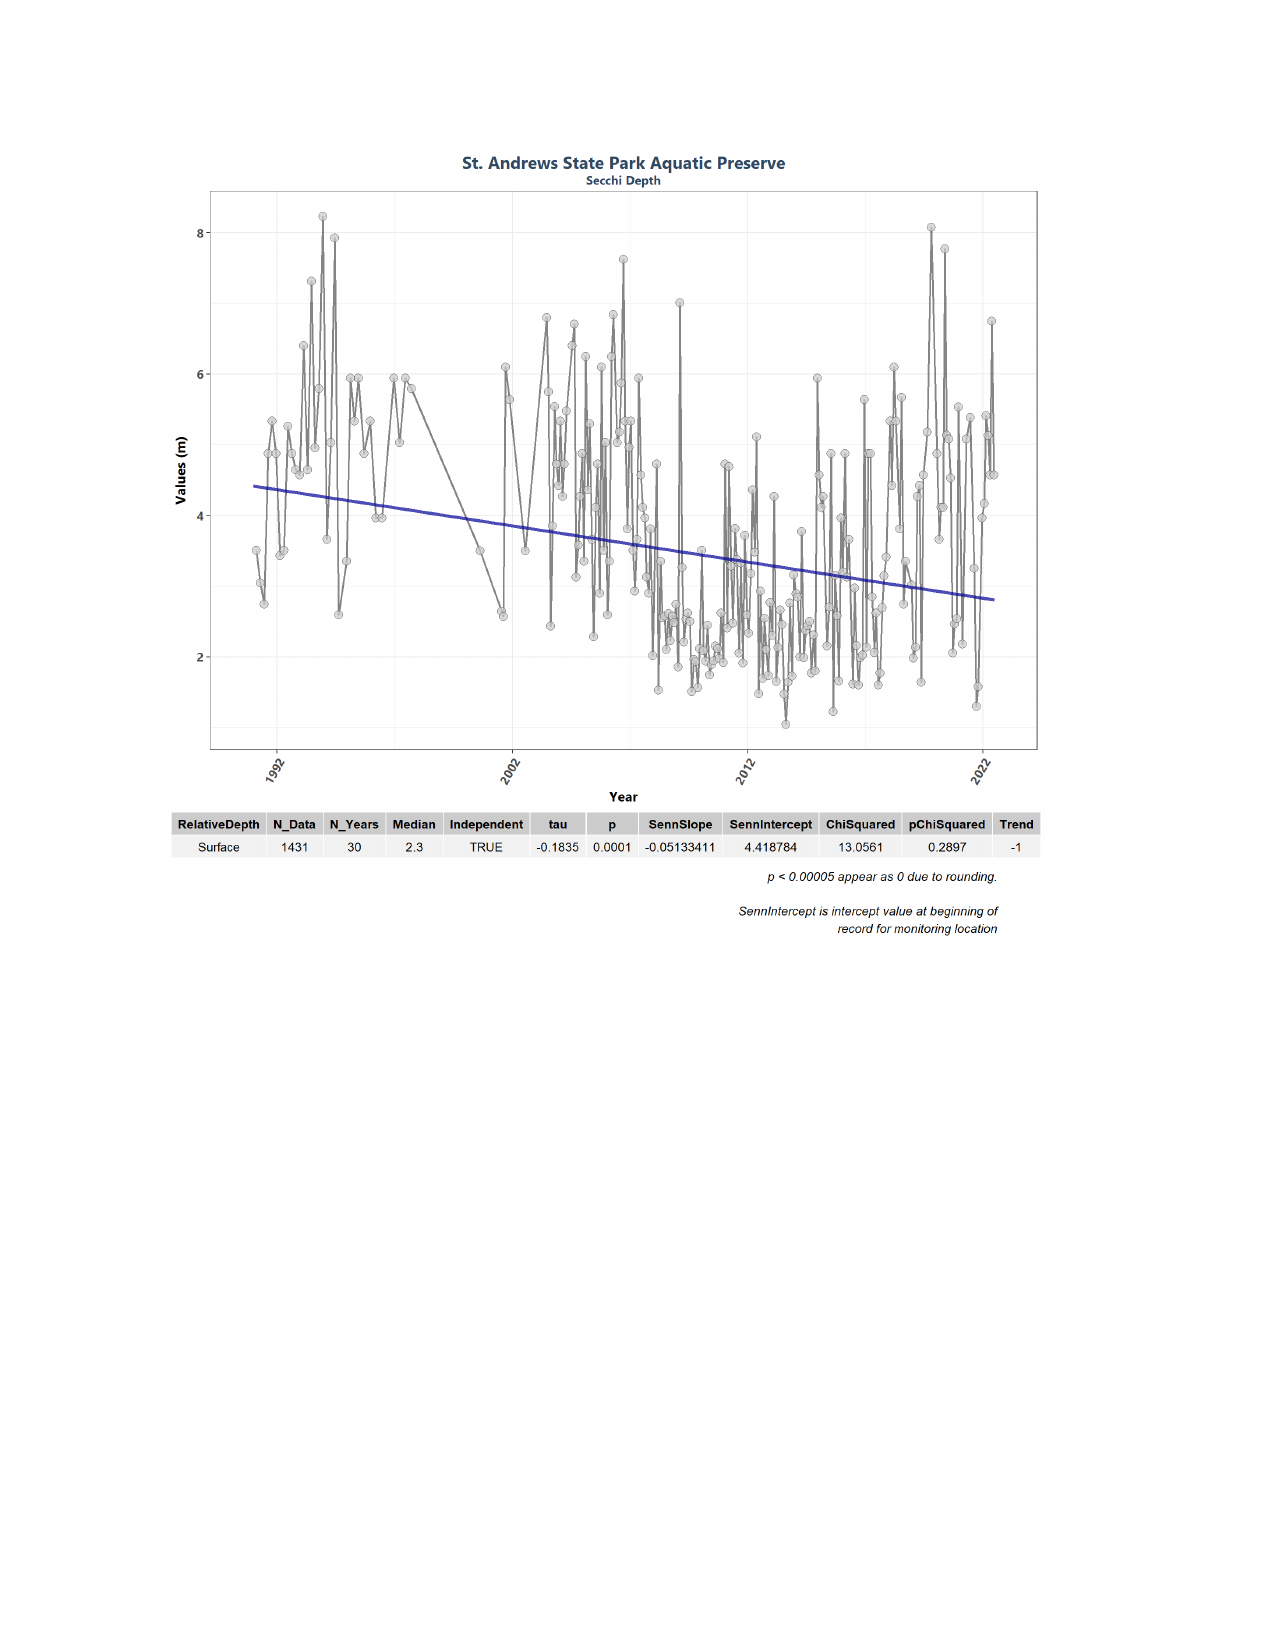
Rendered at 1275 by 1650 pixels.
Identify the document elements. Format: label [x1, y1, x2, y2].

picture [168, 150, 1044, 938]
